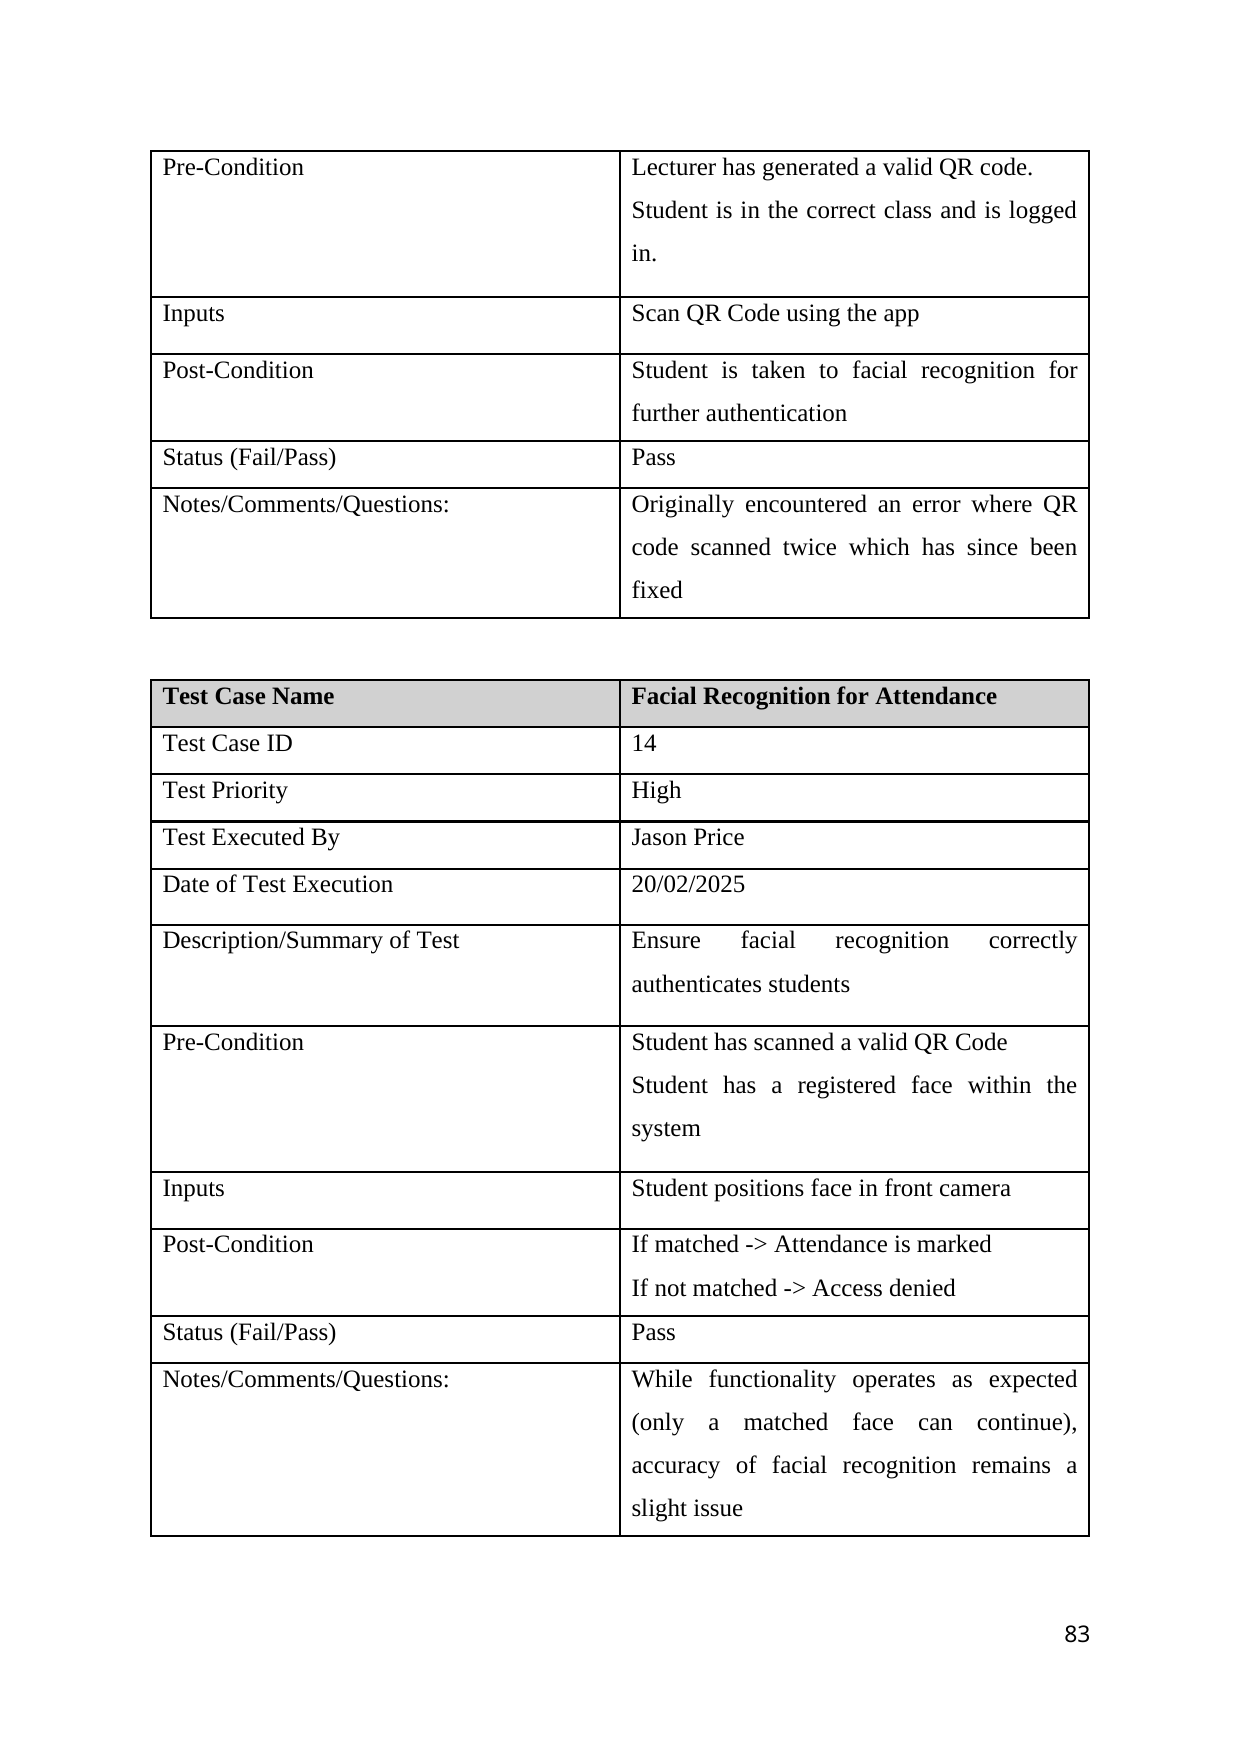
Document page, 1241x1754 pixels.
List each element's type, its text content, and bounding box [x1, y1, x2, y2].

table_header Test Case Name [152, 681, 619, 726]
table_cell Pre-Condition [152, 1027, 619, 1171]
table_header Facial Recognition for Attendance [621, 681, 1088, 726]
table_cell Test Priority [152, 775, 619, 820]
table_cell Date of Test Execution [152, 870, 619, 923]
table_cell Student is taken to facial recognition for further authentication [621, 355, 1088, 440]
table_cell 20/02/2025 [621, 870, 1088, 923]
table_cell Originally encountered an error where QR code scanned twice which has since been fixed [621, 489, 1088, 617]
table_cell While functionality operates as expected (only a matched face can continue), accuracy of facial recognition remains a slight issue [621, 1364, 1088, 1535]
table_cell Jason Price [621, 823, 1088, 867]
table_cell 14 [621, 728, 1088, 773]
table_cell Scan QR Code using the app [621, 298, 1088, 353]
table_cell Status (Fail/Pass) [152, 442, 619, 487]
table_cell Description/Summary of Test [152, 926, 619, 1024]
table_cell Pre-Condition [152, 152, 619, 296]
table_cell Student positions face in front camera [621, 1173, 1088, 1227]
table_cell Ensure facial recognition correctly authenticates students [621, 926, 1088, 1024]
table_cell Post-Condition [152, 1230, 619, 1314]
table_cell If matched -> Attendance is marked If not matched -> Access denied [621, 1230, 1088, 1314]
table_cell Status (Fail/Pass) [152, 1317, 619, 1362]
table_cell Notes/Comments/Questions: [152, 489, 619, 617]
table_cell Student has scanned a valid QR Code Student has a registered face within the system [621, 1027, 1088, 1171]
table_cell Pass [621, 442, 1088, 487]
table_cell Inputs [152, 298, 619, 353]
table_cell High [621, 775, 1088, 820]
table_cell Pass [621, 1317, 1088, 1362]
table_cell Post-Condition [152, 355, 619, 440]
table_cell Test Case ID [152, 728, 619, 773]
table_cell Notes/Comments/Questions: [152, 1364, 619, 1535]
table_cell Inputs [152, 1173, 619, 1227]
table_cell Test Executed By [152, 823, 619, 867]
table_cell Lecturer has generated a valid QR code. Student is in the correct class and is logged in. [621, 152, 1088, 296]
